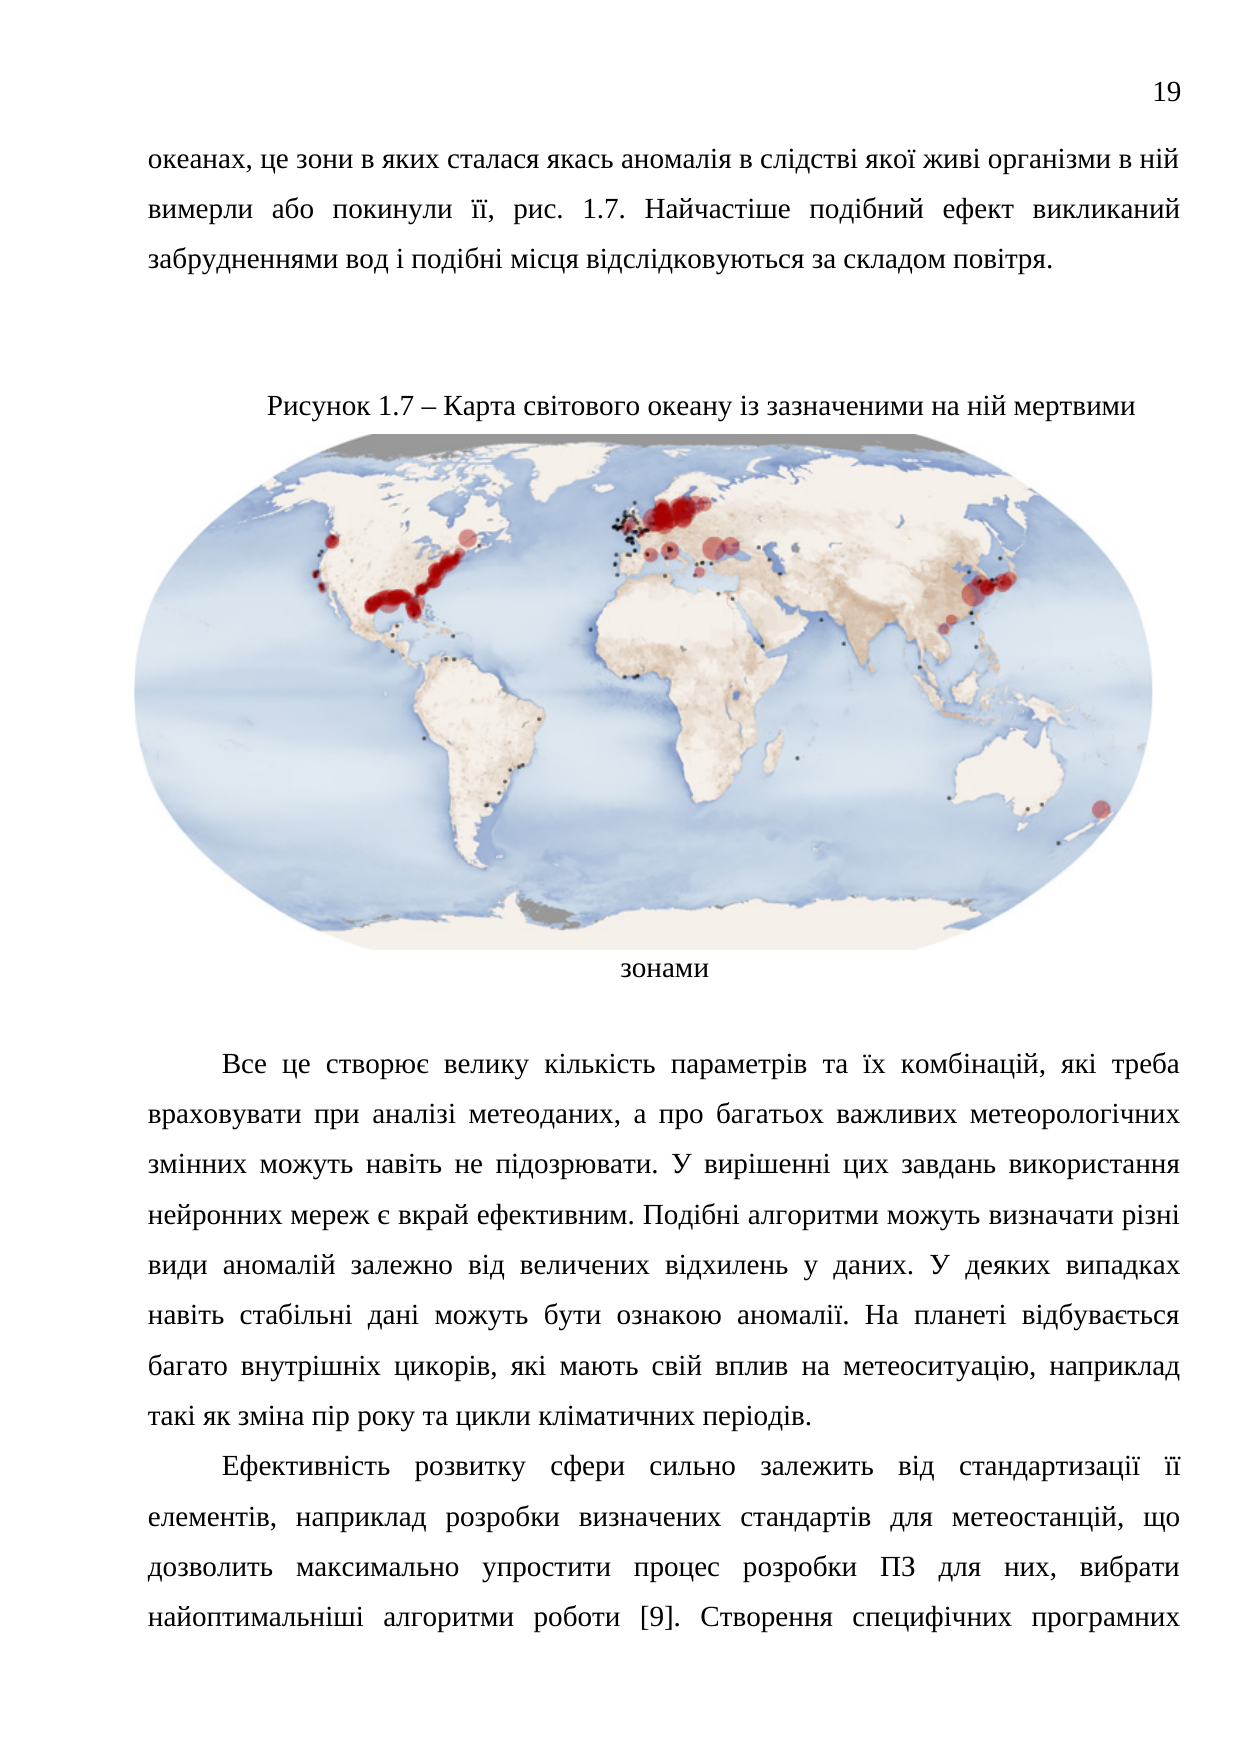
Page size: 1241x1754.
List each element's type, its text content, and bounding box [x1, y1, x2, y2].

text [148, 1448, 1181, 1633]
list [148, 141, 1181, 275]
picture [134, 434, 1153, 950]
text Все це створює велику кількість параметрів та їх комбінацій, які треба враховувати при аналізі метеоданих, а про багатьох важливих метеорологічних змінних можуть навіть не підозрювати. У вирішенні цих завдань використання нейронних мереж є вкрай ефективним. Подібні алгоритми можуть визначати різні види аномалій залежно від величених відхилень у даних. У деяких випадках навіть стабільні дані можуть бути ознакою аномалії. На планеті відбувається багато внутрішніх цикорів, які мають свій вплив на метеоситуацію, наприклад такі як зміна пір року та цикли кліматичних періодів. [148, 1046, 1181, 1432]
